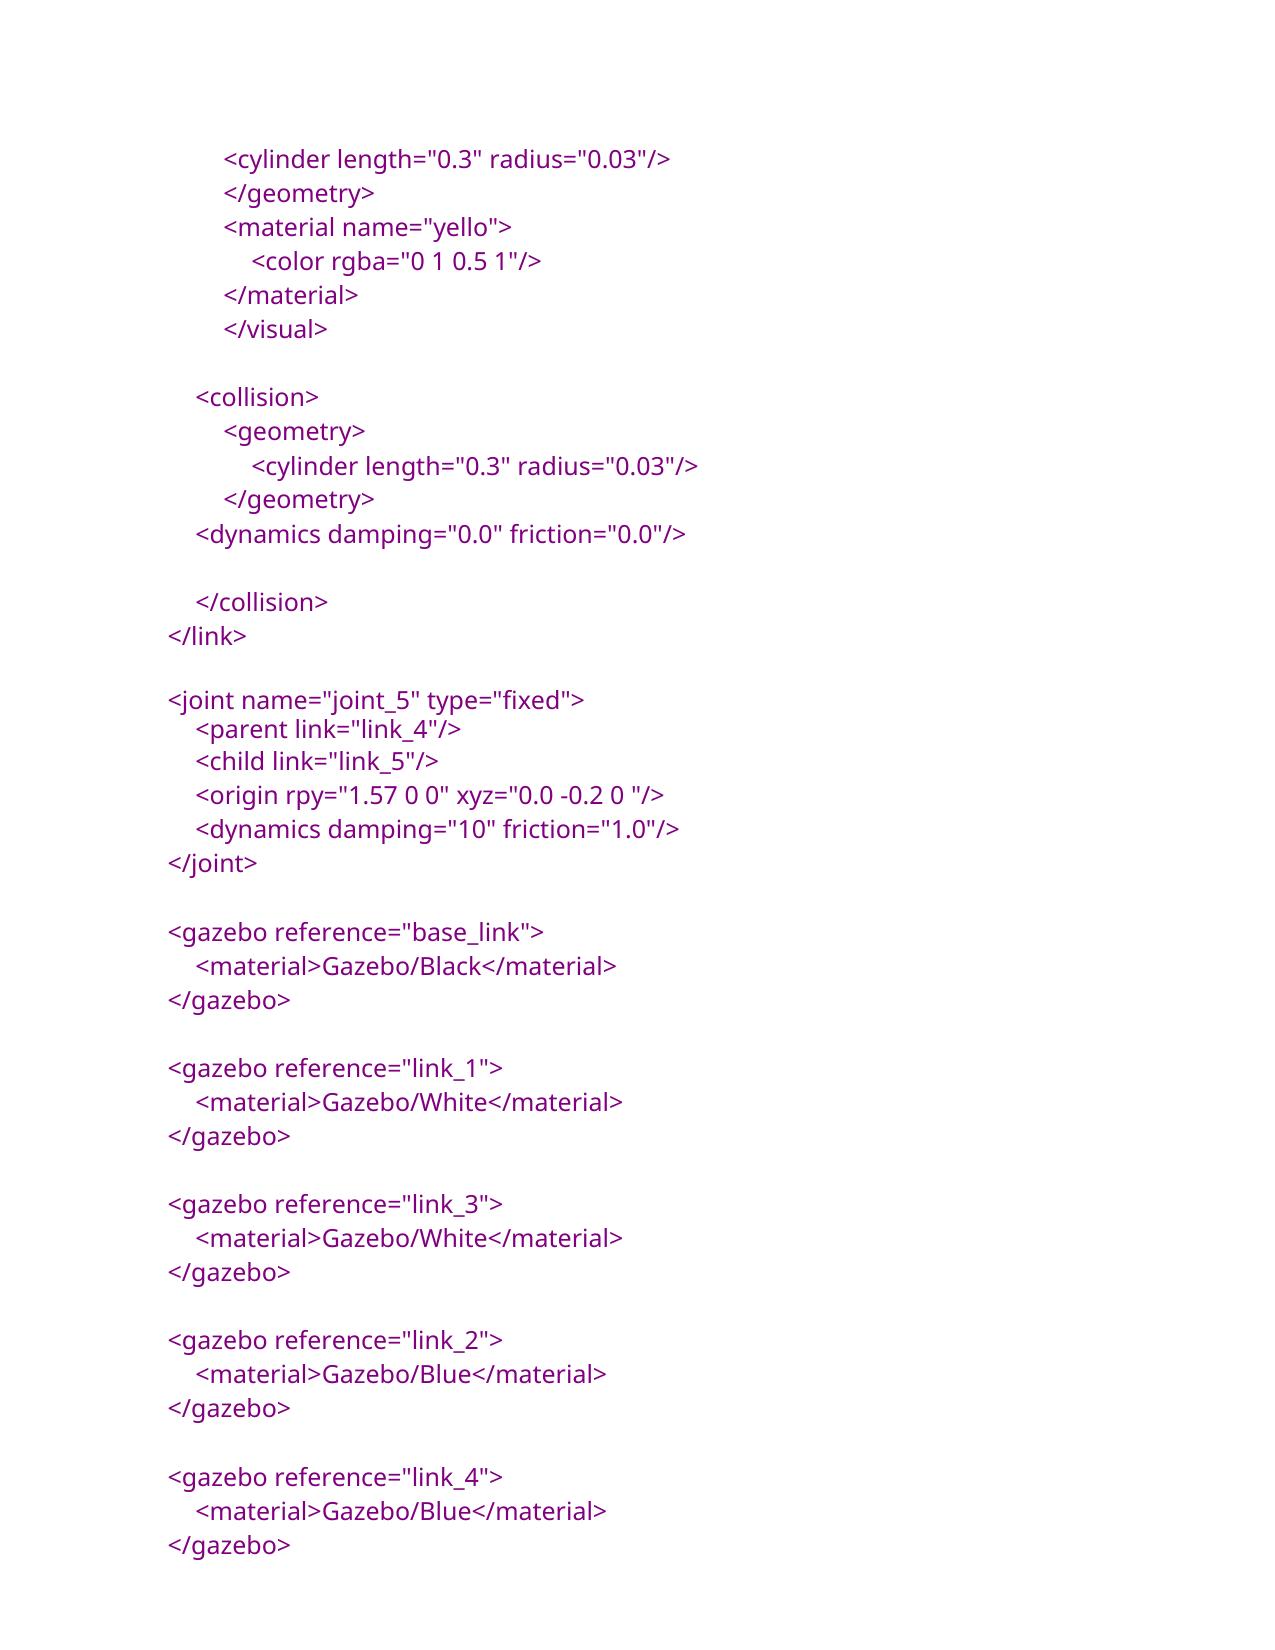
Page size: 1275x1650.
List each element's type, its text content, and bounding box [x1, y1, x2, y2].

text </link> [167, 618, 1181, 653]
text </gazebo> [167, 1255, 1181, 1289]
text <gazebo reference="link_1"> [167, 1051, 1181, 1084]
text <material>Gazebo/White</material> [195, 1085, 1181, 1119]
text </gazebo> [167, 1119, 1181, 1153]
text <dynamics damping="10" friction="1.0"/> [195, 812, 1181, 846]
text <cylinder length="0.3" radius="0.03"/> [251, 448, 1181, 482]
text </material> [223, 278, 1181, 312]
text <child link="link_5"/> [195, 744, 1181, 778]
text </joint> [167, 846, 1181, 880]
text <material>Gazebo/Black</material> [195, 948, 1181, 982]
text <collision> [195, 380, 1181, 414]
text <gazebo reference="base_link"> [167, 914, 1181, 948]
text <material>Gazebo/Blue</material> [195, 1357, 1181, 1391]
text <joint name="joint_5" type="fixed"> [167, 687, 1181, 715]
text <gazebo reference="link_2"> [167, 1323, 1181, 1357]
text <parent link="link_4"/> [195, 715, 1181, 744]
text <geometry> [223, 414, 1181, 448]
text </geometry> [223, 176, 1181, 210]
text <origin rpy="1.57 0 0" xyz="0.0 -0.2 0 "/> [195, 778, 1181, 812]
text </visual> [223, 312, 1181, 346]
text <material name="yello"> [223, 210, 1181, 244]
text <dynamics damping="0.0" friction="0.0"/> [195, 516, 1181, 550]
text </gazebo> [167, 982, 1181, 1016]
text <material>Gazebo/Blue</material> [195, 1493, 1181, 1527]
text </collision> [195, 584, 1181, 618]
text <gazebo reference="link_3"> [167, 1187, 1181, 1221]
text <cylinder length="0.3" radius="0.03"/> [223, 142, 1181, 176]
text <gazebo reference="link_4"> [167, 1459, 1181, 1493]
text </gazebo> [167, 1391, 1181, 1425]
text <color rgba="0 1 0.5 1"/> [251, 244, 1181, 278]
text </gazebo> [167, 1527, 1181, 1561]
text <material>Gazebo/White</material> [195, 1221, 1181, 1255]
text </geometry> [223, 482, 1181, 516]
